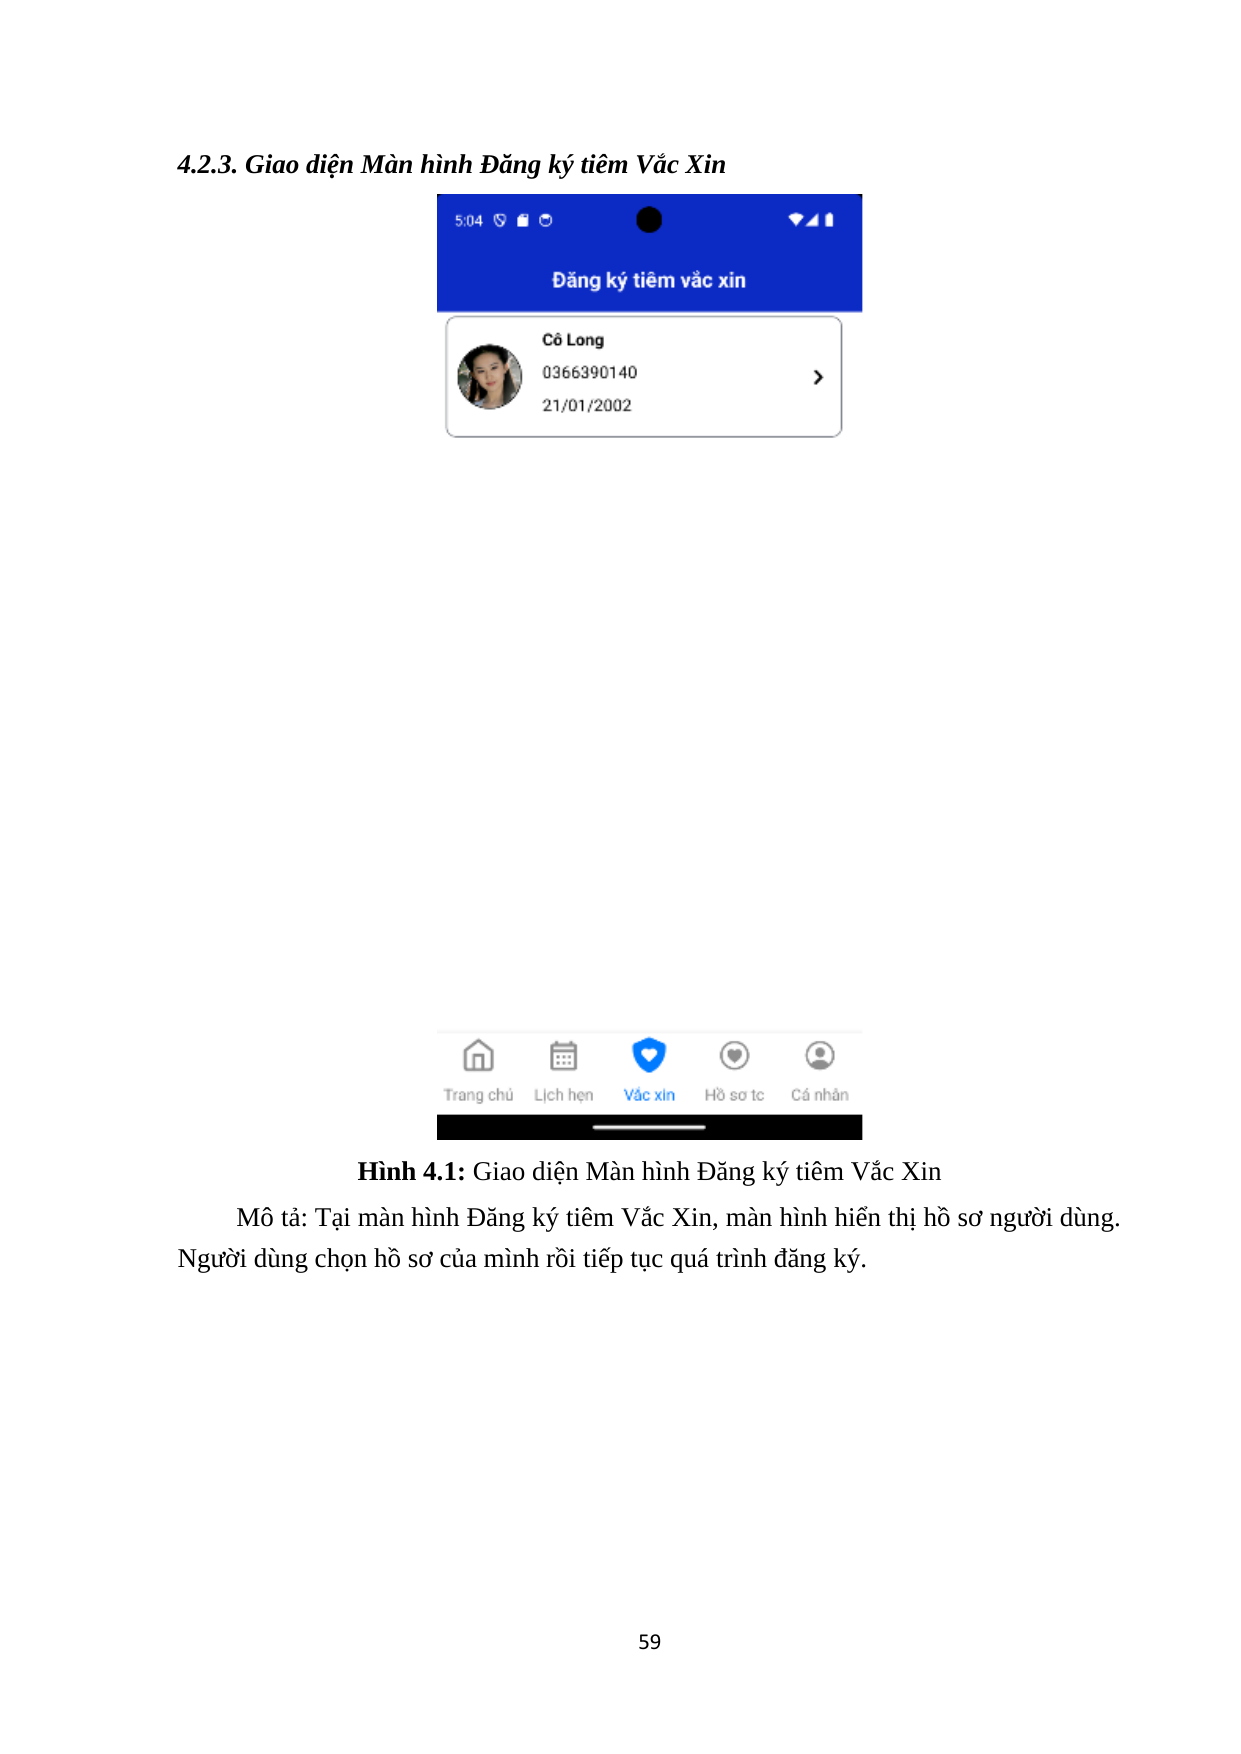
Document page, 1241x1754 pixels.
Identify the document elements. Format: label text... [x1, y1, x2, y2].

text Giao diện Màn hình Đăng ký tiêm Vắc Xin [177, 1155, 1122, 1186]
text Mô tả: Tại màn hình Đăng ký tiêm Vắc Xin, màn hình hiển thị hồ sơ người dùng. Người dùng chọn hồ sơ của mình rồi tiếp tục quá trình đăng ký. [177, 1201, 1122, 1273]
text Giao diện Màn hình Đăng ký tiêm Vắc Xin [177, 148, 1122, 179]
picture [437, 194, 863, 1140]
